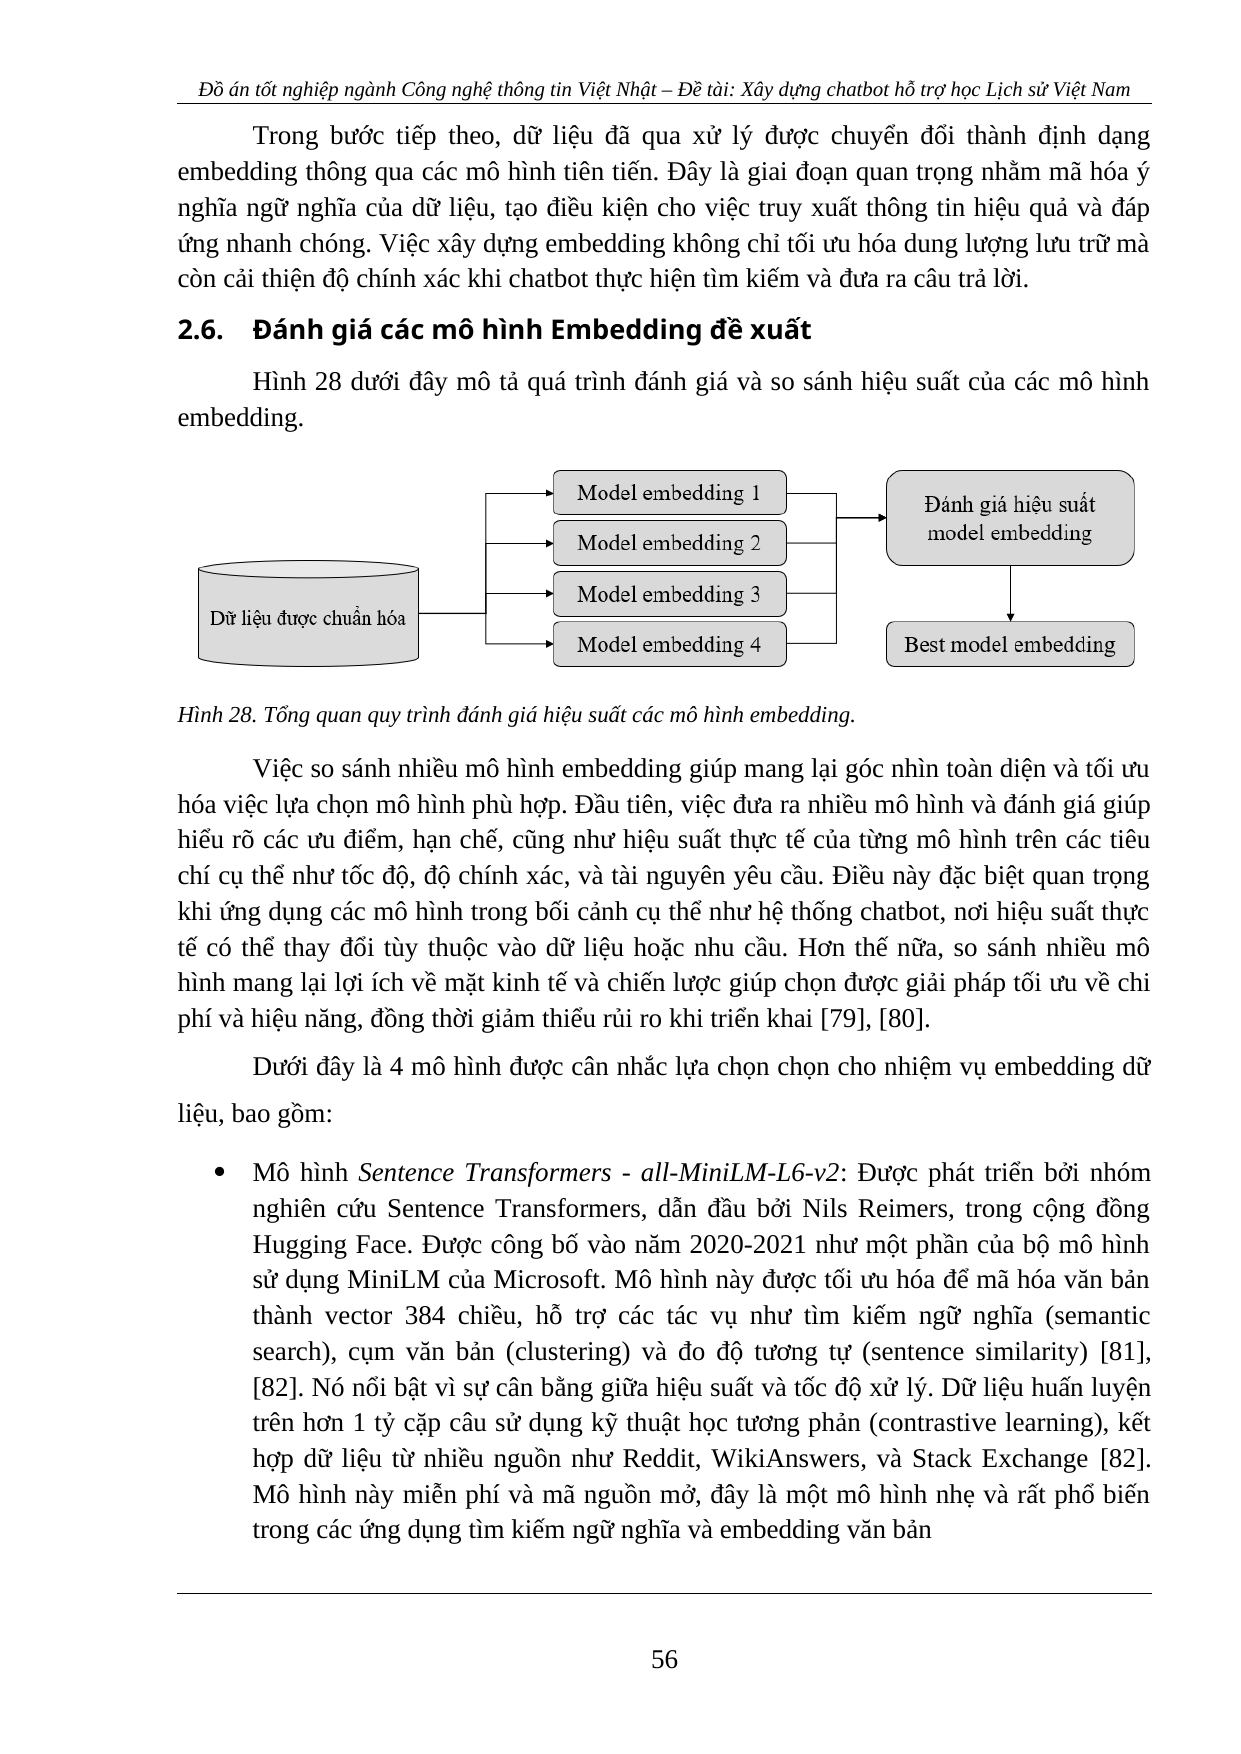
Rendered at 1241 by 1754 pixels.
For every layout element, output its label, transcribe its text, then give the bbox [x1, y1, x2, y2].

list Mô hình Sentence Transformers - all-MiniLM-L6-v2: Được phát triển bởi nhóm nghiên cứu Sentence Transformers, dẫn đầu bởi Nils Reimers, trong cộng đồng Hugging Face. Được công bố vào năm 2020-2021 như một phần của bộ mô hình sử dụng MiniLM của Microsoft. Mô hình này được tối ưu hóa để mã hóa văn bản thành vector 384 chiều, hỗ trợ các tác vụ như tìm kiếm ngữ nghĩa (semantic search), cụm văn bản (clustering) và đo độ tương tự (sentence similarity) . Nó nổi bật vì sự cân bằng giữa hiệu suất và tốc độ xử lý. Dữ liệu huấn luyện trên hơn 1 tỷ cặp câu sử dụng kỹ thuật học tương phản (contrastive learning), kết hợp dữ liệu từ nhiều nguồn như Reddit, WikiAnswers, và Stack Exchange . Mô hình này miễn phí và mã nguồn mở, đây là một mô hình nhẹ và rất phổ biến trong các ứng dụng tìm kiếm ngữ nghĩa và embedding văn bản [215, 1156, 1152, 1545]
text Việc so sánh nhiều mô hình embedding giúp mang lại góc nhìn toàn diện và tối ưu hóa việc lựa chọn mô hình phù hợp. Đầu tiên, việc đưa ra nhiều mô hình và đánh giá giúp hiểu rõ các ưu điểm, hạn chế, cũng như hiệu suất thực tế của từng mô hình trên các tiêu chí cụ thể như tốc độ, độ chính xác, và tài nguyên yêu cầu. Điều này đặc biệt quan trọng khi ứng dụng các mô hình trong bối cảnh cụ thể như hệ thống chatbot, nơi hiệu suất thực tế có thể thay đổi tùy thuộc vào dữ liệu hoặc nhu cầu. Hơn thế nữa, so sánh nhiều mô hình mang lại lợi ích về mặt kinh tế và chiến lược giúp chọn được giải pháp tối ưu về chi phí và hiệu năng, đồng thời giảm thiểu rủi ro khi triển khai​ . [177, 752, 1152, 1033]
text Trong bước tiếp theo, dữ liệu đã qua xử lý được chuyển đổi thành định dạng embedding thông qua các mô hình tiên tiến. Đây là giai đoạn quan trọng nhằm mã hóa ý nghĩa ngữ nghĩa của dữ liệu, tạo điều kiện cho việc truy xuất thông tin hiệu quả và đáp ứng nhanh chóng. Việc xây dựng embedding không chỉ tối ưu hóa dung lượng lưu trữ mà còn cải thiện độ chính xác khi chatbot thực hiện tìm kiếm và đưa ra câu trả lời. [177, 119, 1152, 293]
text Hình 28 dưới đây mô tả quá trình đánh giá và so sánh hiệu suất của các mô hình embedding. [177, 366, 1152, 432]
subtitle Đánh giá các mô hình Embedding đề xuất [177, 311, 1152, 347]
text Hình 28. Tổng quan quy trình đánh giá hiệu suất các mô hình embedding. [177, 701, 1152, 727]
text Dưới đây là 4 mô hình được cân nhắc lựa chọn chọn cho nhiệm vụ embedding dữ liệu, bao gồm: [177, 1050, 1152, 1128]
picture [177, 449, 1152, 684]
